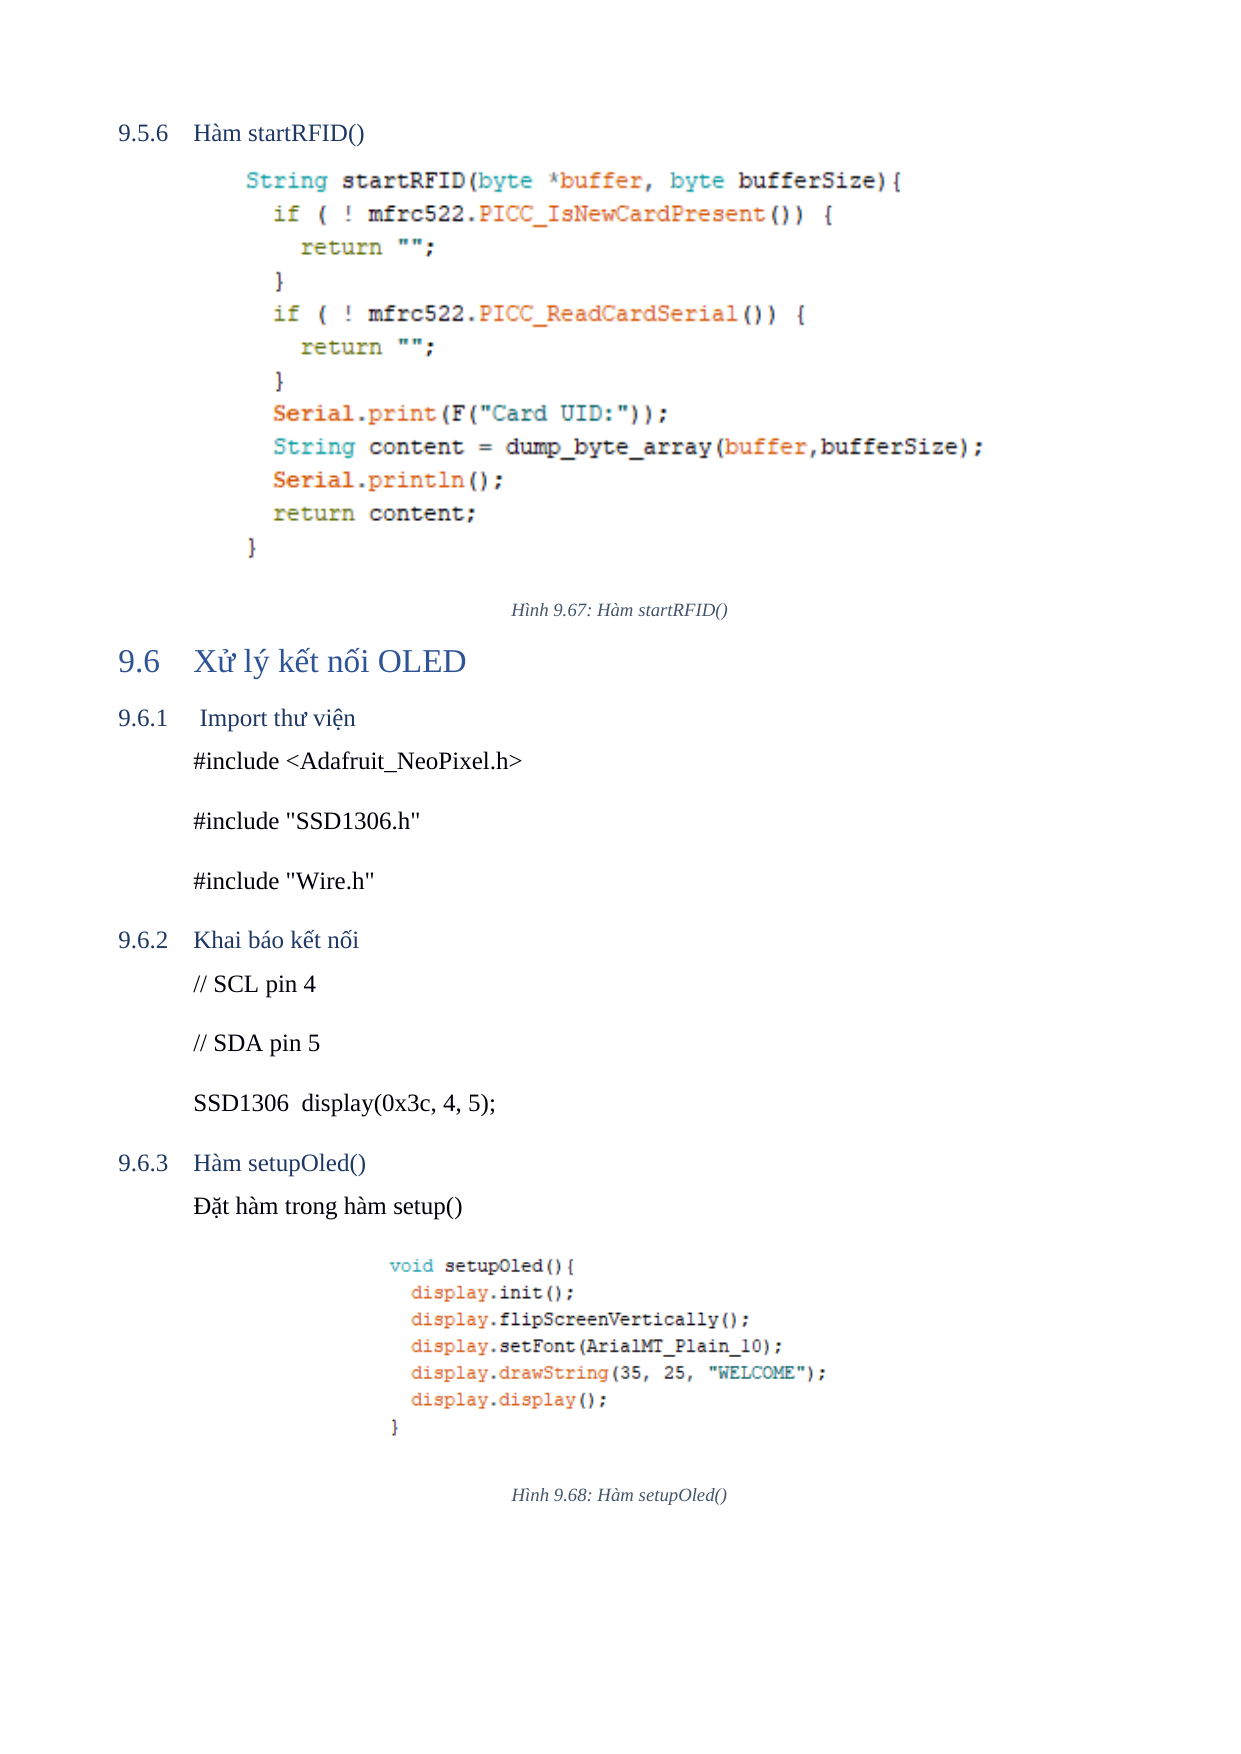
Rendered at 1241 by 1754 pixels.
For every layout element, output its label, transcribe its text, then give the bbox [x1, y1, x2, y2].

text // SCL pin 4 [118, 969, 1122, 997]
subtitle Hàm startRFID() [118, 118, 1122, 147]
text Hình 9.67: Hàm startRFID() [118, 599, 1122, 621]
text SSD1306 display(0x3c, 4, 5); [118, 1088, 1122, 1117]
subtitle Hàm setupOled() [118, 1148, 1122, 1177]
picture [382, 1251, 858, 1453]
text Đặt hàm trong hàm setup() [118, 1191, 1122, 1220]
subtitle Khai báo kết nối [118, 926, 1122, 954]
picture [240, 161, 1000, 568]
subtitle Import thư viện [118, 703, 1122, 732]
text #include <Adafruit_NeoPixel.h> [118, 746, 1122, 775]
text // SDA pin 5 [118, 1028, 1122, 1057]
subtitle Xử lý kết nối OLED [118, 641, 1122, 680]
text #include "SSD1306.h" [118, 806, 1122, 835]
text #include "Wire.h" [118, 866, 1122, 894]
text Hình 9.68: Hàm setupOled() [118, 1483, 1122, 1505]
